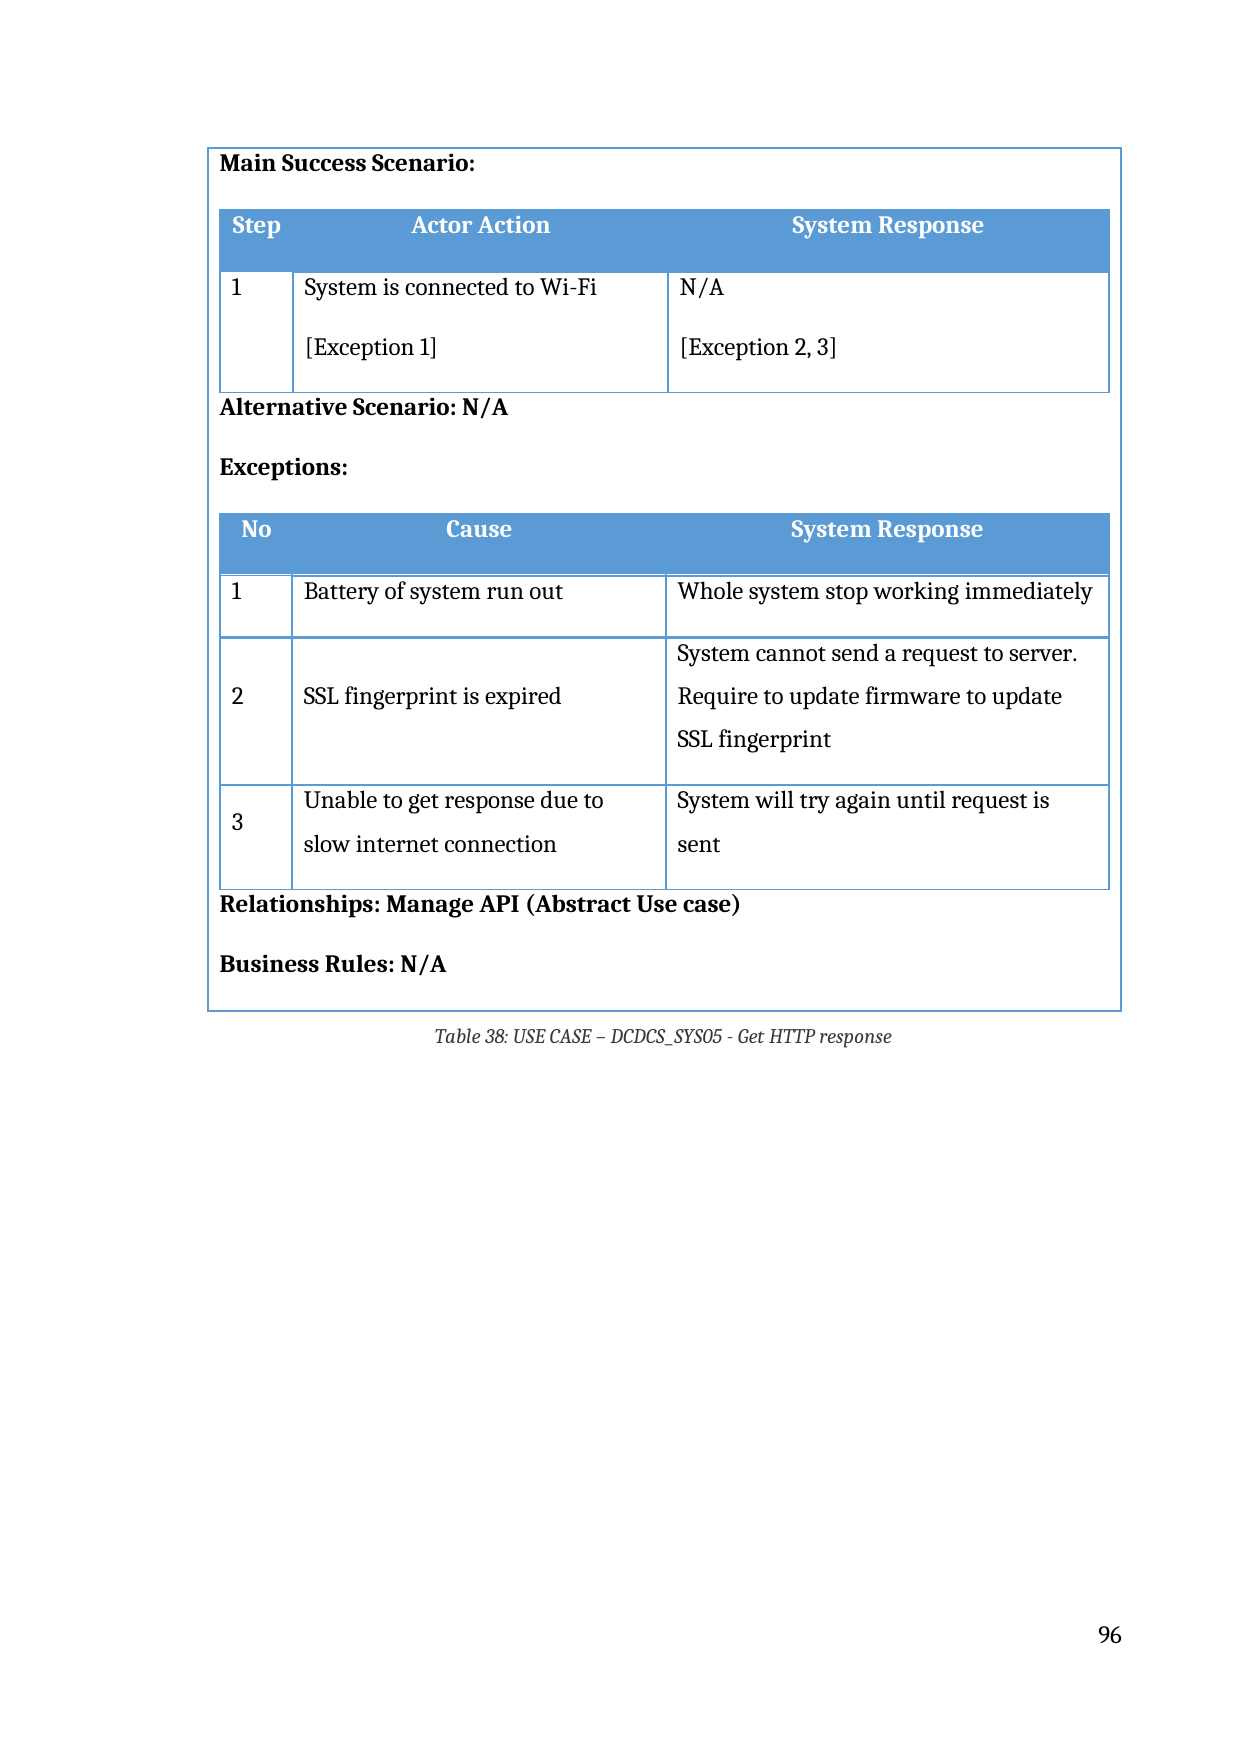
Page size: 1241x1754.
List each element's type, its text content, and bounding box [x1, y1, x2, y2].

text Table 38: USE CASE – DCDCS_SYS05 - Get HTTP response [207, 1024, 1122, 1048]
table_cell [209, 149, 1120, 1010]
